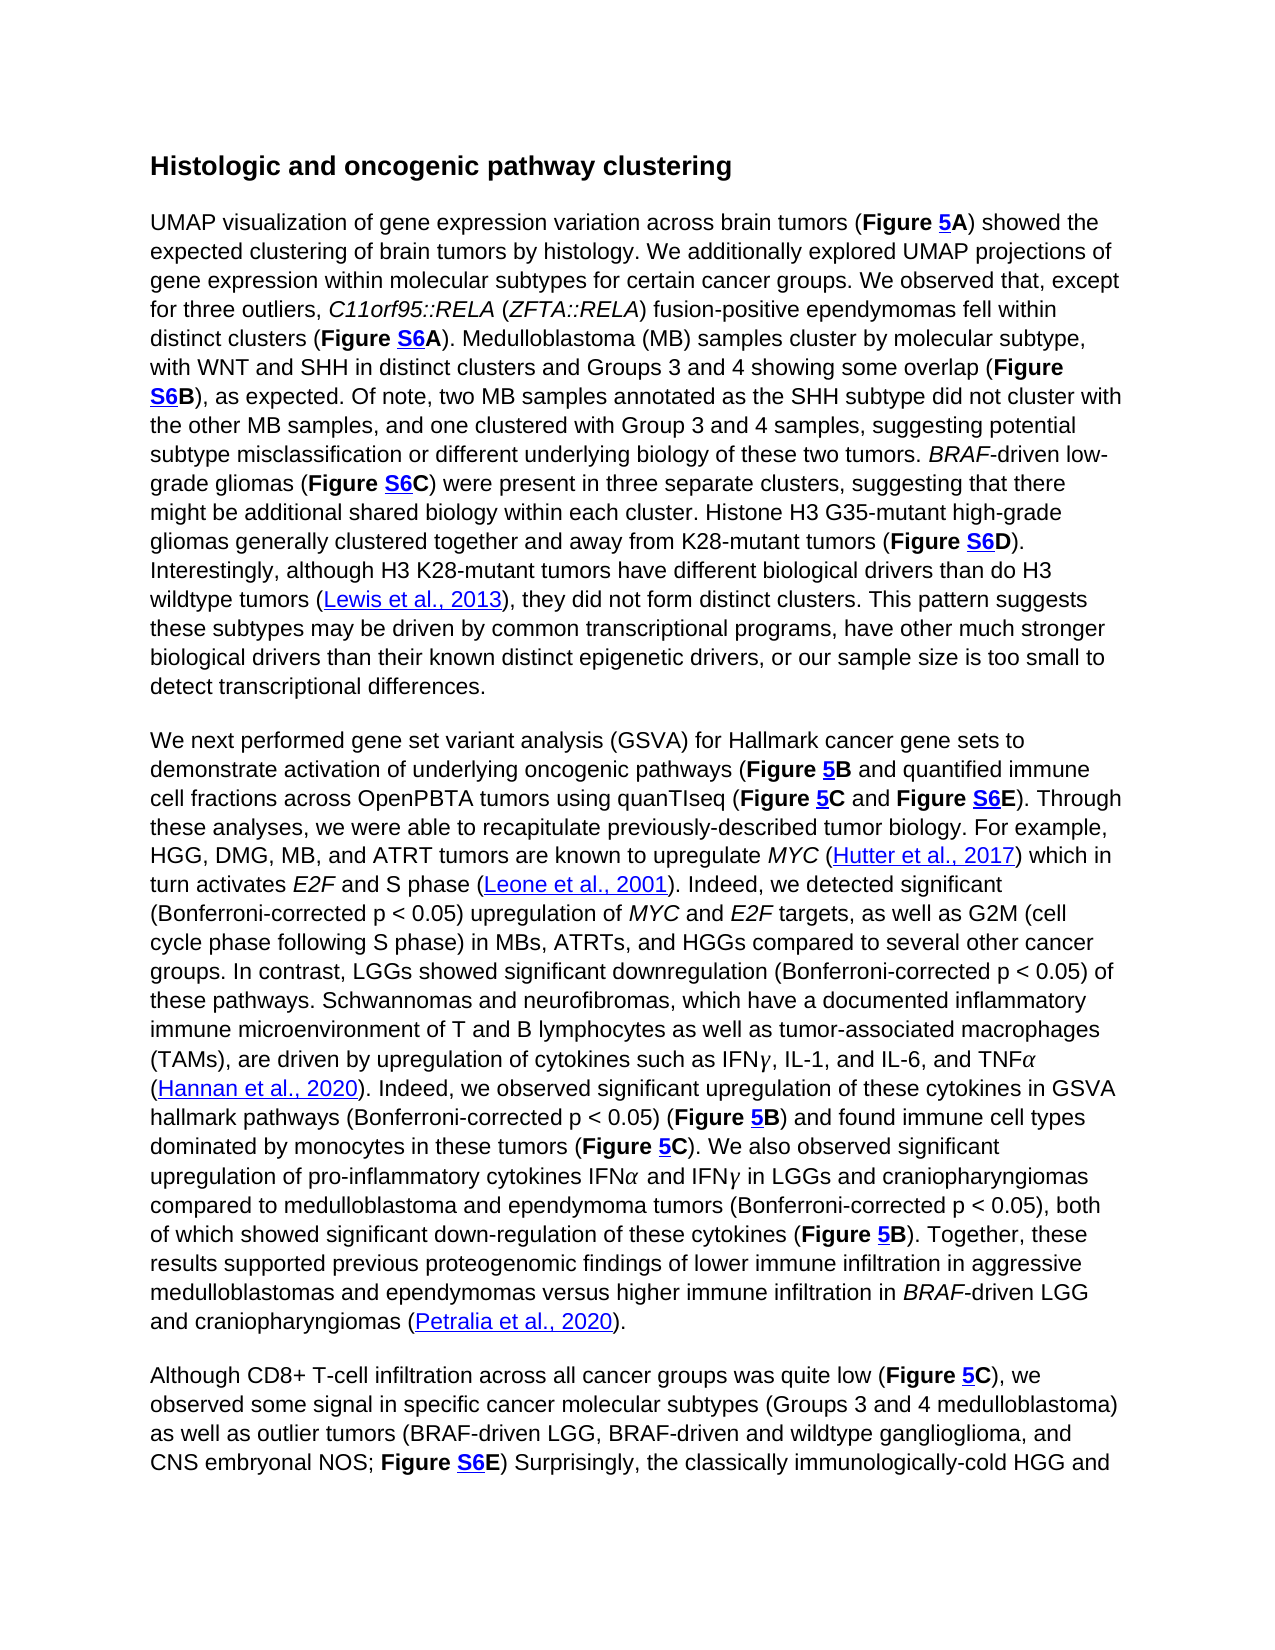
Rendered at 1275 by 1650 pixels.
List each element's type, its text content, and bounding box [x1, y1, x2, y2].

subtitle Histologic and oncogenic pathway clustering [150, 150, 1125, 181]
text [150, 1362, 1125, 1476]
text UMAP visualization of gene expression variation across brain tumors (Figure 5A) showed the expected clustering of brain tumors by histology. We additionally explored UMAP projections of gene expression within molecular subtypes for certain cancer groups. We observed that, except for three outliers, C11orf95::RELA (ZFTA::RELA) fusion-positive ependymomas fell within distinct clusters (Figure S6A). Medulloblastoma (MB) samples cluster by molecular subtype, with WNT and SHH in distinct clusters and Groups 3 and 4 showing some overlap (Figure S6B), as expected. Of note, two MB samples annotated as the SHH subtype did not cluster with the other MB samples, and one clustered with Group 3 and 4 samples, suggesting potential subtype misclassification or different underlying biology of these two tumors. BRAF-driven low-grade gliomas (Figure S6C) were present in three separate clusters, suggesting that there might be additional shared biology within each cluster. Histone H3 G35-mutant high-grade gliomas generally clustered together and away from K28-mutant tumors (Figure S6D). Interestingly, although H3 K28-mutant tumors have different biological drivers than do H3 wildtype tumors (Lewis et al., 2013), they did not form distinct clusters. This pattern suggests these subtypes may be driven by common transcriptional programs, have other much stronger biological drivers than their known distinct epigenetic drivers, or our sample size is too small to detect transcriptional differences. [150, 209, 1125, 699]
text We next performed gene set variant analysis (GSVA) for Hallmark cancer gene sets to demonstrate activation of underlying oncogenic pathways (Figure 5B and quantified immune cell fractions across OpenPBTA tumors using quanTIseq (Figure 5C and Figure S6E). Through these analyses, we were able to recapitulate previously-described tumor biology. For example, HGG, DMG, MB, and ATRT tumors are known to upregulate MYC (Hutter et al., 2017) which in turn activates E2F and S phase (Leone et al., 2001). Indeed, we detected significant (Bonferroni-corrected p < 0.05) upregulation of MYC and E2F targets, as well as G2M (cell cycle phase following S phase) in MBs, ATRTs, and HGGs compared to several other cancer groups. In contrast, LGGs showed significant downregulation (Bonferroni-corrected p < 0.05) of these pathways. Schwannomas and neurofibromas, which have a documented inflammatory immune microenvironment of T and B lymphocytes as well as tumor-associated macrophages (TAMs), are driven by upregulation of cytokines such as IFN, IL-1, and IL-6, and TNF (Hannan et al., 2020). Indeed, we observed significant upregulation of these cytokines in GSVA hallmark pathways (Bonferroni-corrected p < 0.05) (Figure 5B) and found immune cell types dominated by monocytes in these tumors (Figure 5C). We also observed significant upregulation of pro-inflammatory cytokines IFN and IFN in LGGs and craniopharyngiomas compared to medulloblastoma and ependymoma tumors (Bonferroni-corrected p < 0.05), both of which showed significant down-regulation of these cytokines (Figure 5B). Together, these results supported previous proteogenomic findings of lower immune infiltration in aggressive medulloblastomas and ependymomas versus higher immune infiltration in BRAF-driven LGG and craniopharyngiomas (Petralia et al., 2020). [150, 727, 1125, 1335]
